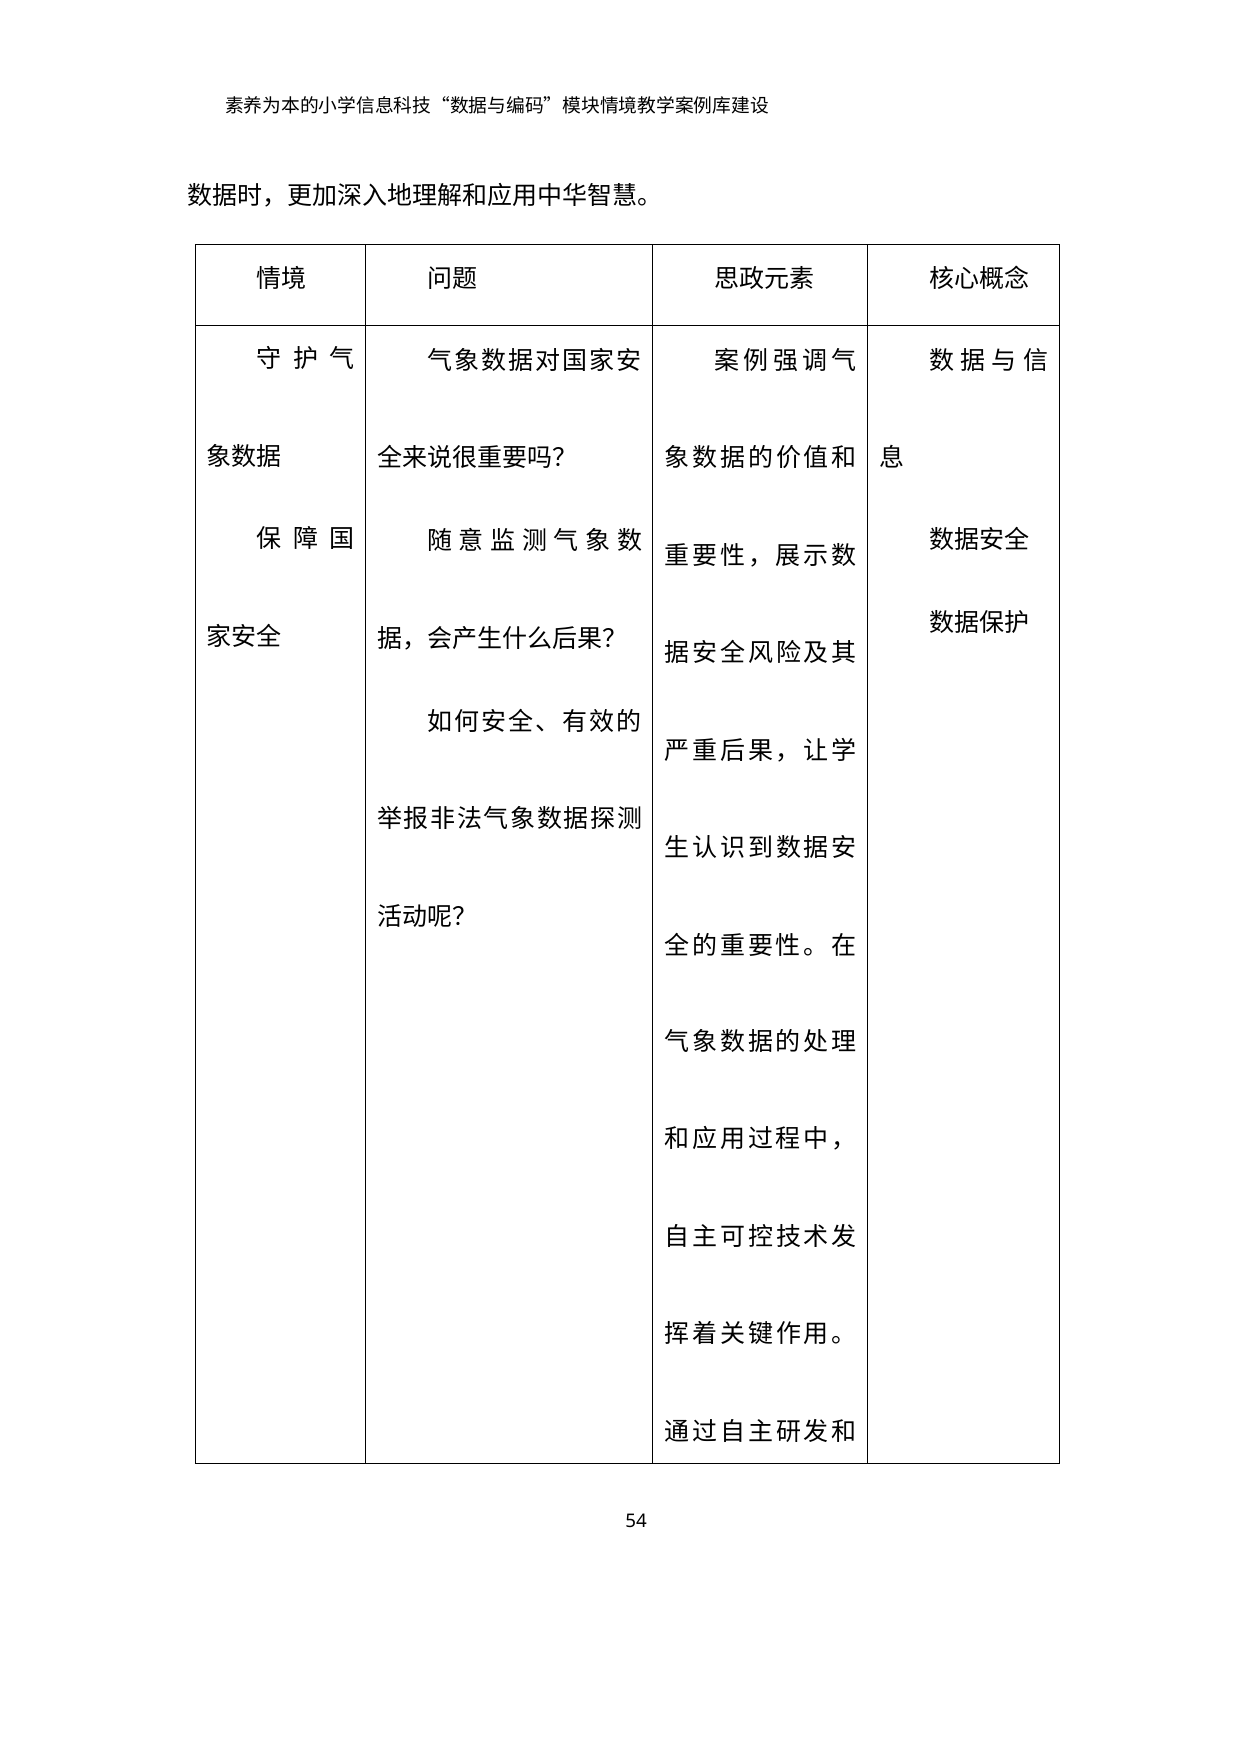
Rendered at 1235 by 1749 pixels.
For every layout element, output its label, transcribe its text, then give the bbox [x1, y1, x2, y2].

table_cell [653, 326, 867, 1463]
table_cell 数据与信息 数据安全 数据保护 [868, 326, 1059, 1463]
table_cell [366, 326, 652, 1463]
table_header 情境 [196, 245, 365, 325]
table_cell 守护气象数据 保障国家安全 [196, 326, 365, 1463]
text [187, 162, 1047, 227]
table_header 核心概念 [868, 245, 1059, 325]
table_header 思政元素 [653, 245, 867, 325]
table_header 问题 [366, 245, 652, 325]
